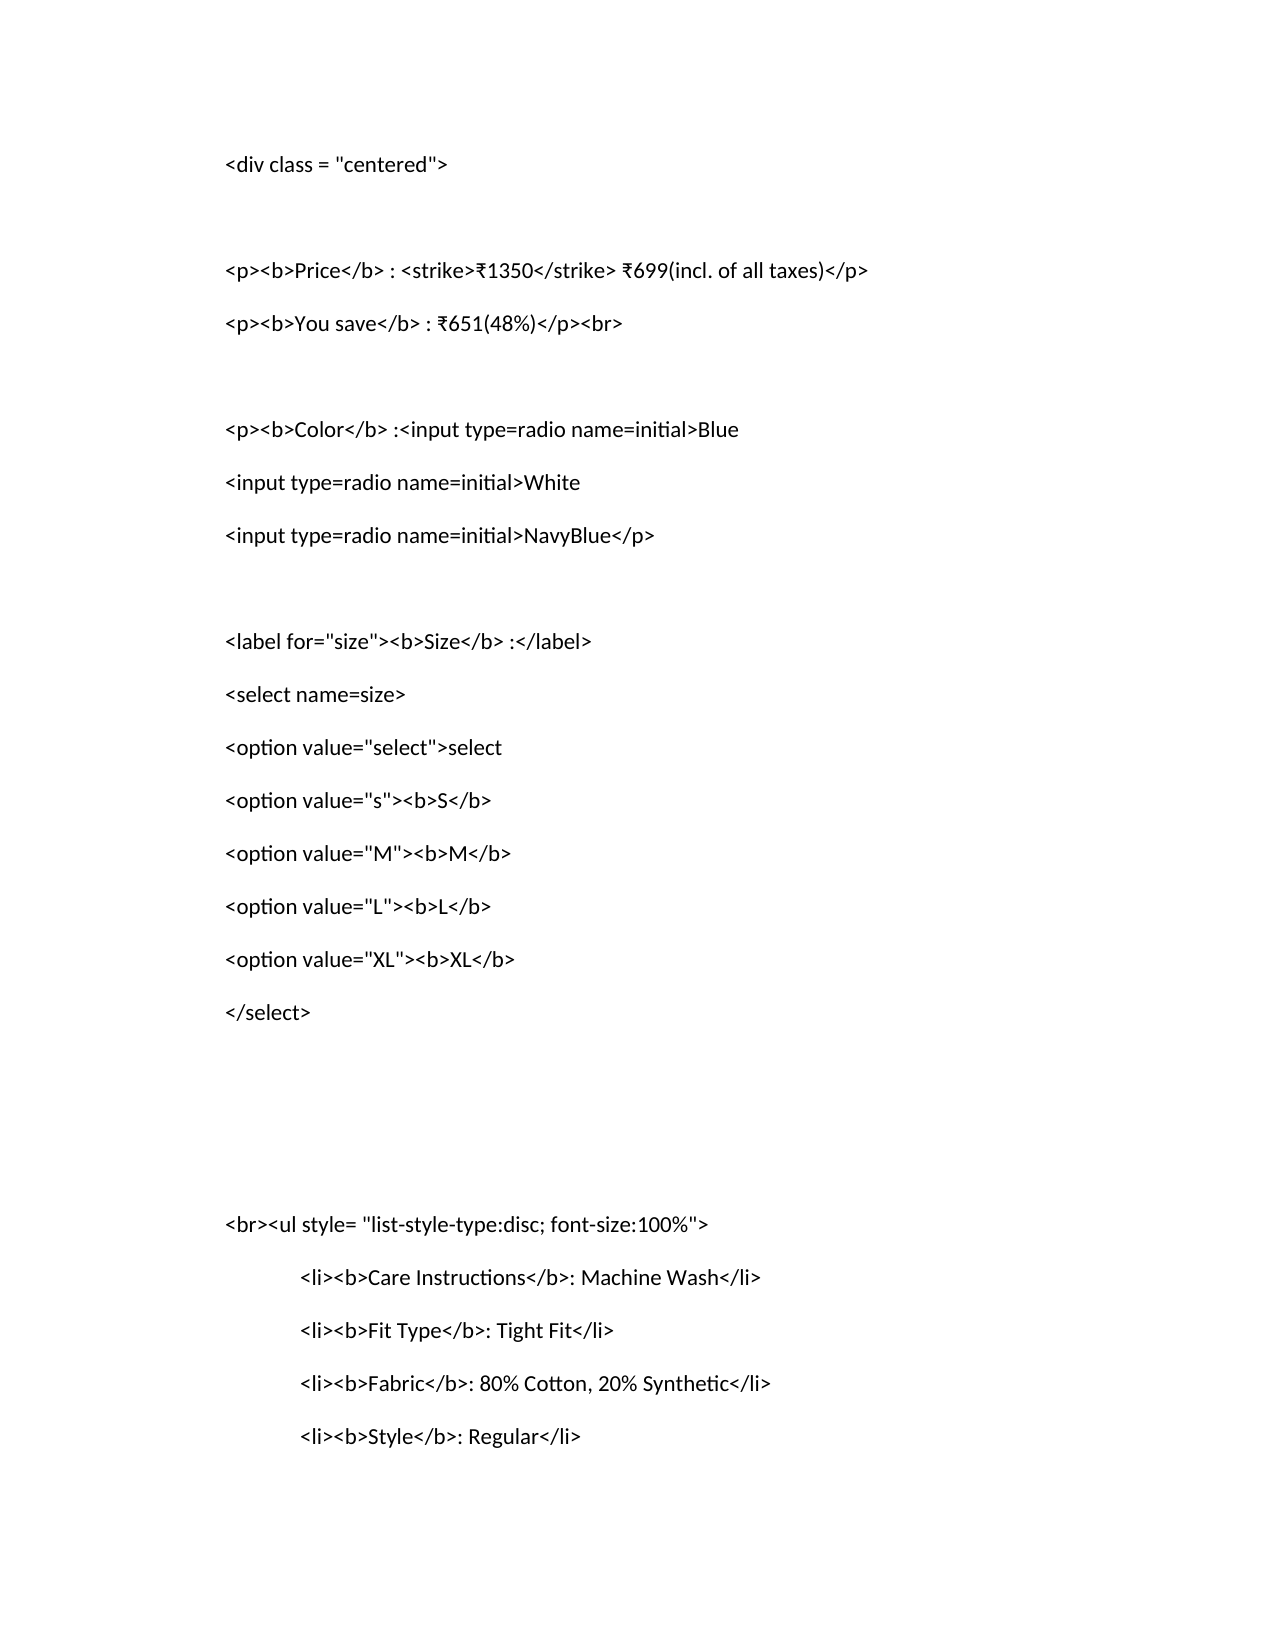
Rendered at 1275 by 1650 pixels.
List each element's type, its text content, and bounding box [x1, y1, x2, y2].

text <label for="size"><b>Size</b> :</label> [150, 627, 1125, 655]
text <input type=radio name=initial>White [150, 468, 1125, 496]
text <li><b>Style</b>: Regular</li> [150, 1422, 1125, 1451]
text <option value="XL"><b>XL</b> [150, 945, 1125, 973]
text </select> [150, 998, 1125, 1026]
text <p><b>You save</b> : ₹651(48%)</p><br> [150, 309, 1125, 337]
text <input type=radio name=initial>NavyBlue</p> [150, 521, 1125, 549]
text <p><b>Color</b> :<input type=radio name=initial>Blue [150, 415, 1125, 443]
text <option value="s"><b>S</b> [150, 786, 1125, 814]
text <option value="M"><b>M</b> [150, 839, 1125, 867]
text <li><b>Care Instructions</b>: Machine Wash</li> [150, 1263, 1125, 1291]
text <li><b>Fit Type</b>: Tight Fit</li> [150, 1316, 1125, 1344]
text <li><b>Fabric</b>: 80% Cotton, 20% Synthetic</li> [150, 1369, 1125, 1397]
text <option value="L"><b>L</b> [150, 892, 1125, 920]
text <option value="select">select [150, 733, 1125, 761]
text <br><ul style= "list-style-type:disc; font-size:100%"> [150, 1210, 1125, 1238]
text <select name=size> [150, 680, 1125, 708]
text <p><b>Price</b> : <strike>₹1350</strike> ₹699(incl. of all taxes)</p> [150, 256, 1125, 284]
text <div class = "centered"> [150, 150, 1125, 178]
